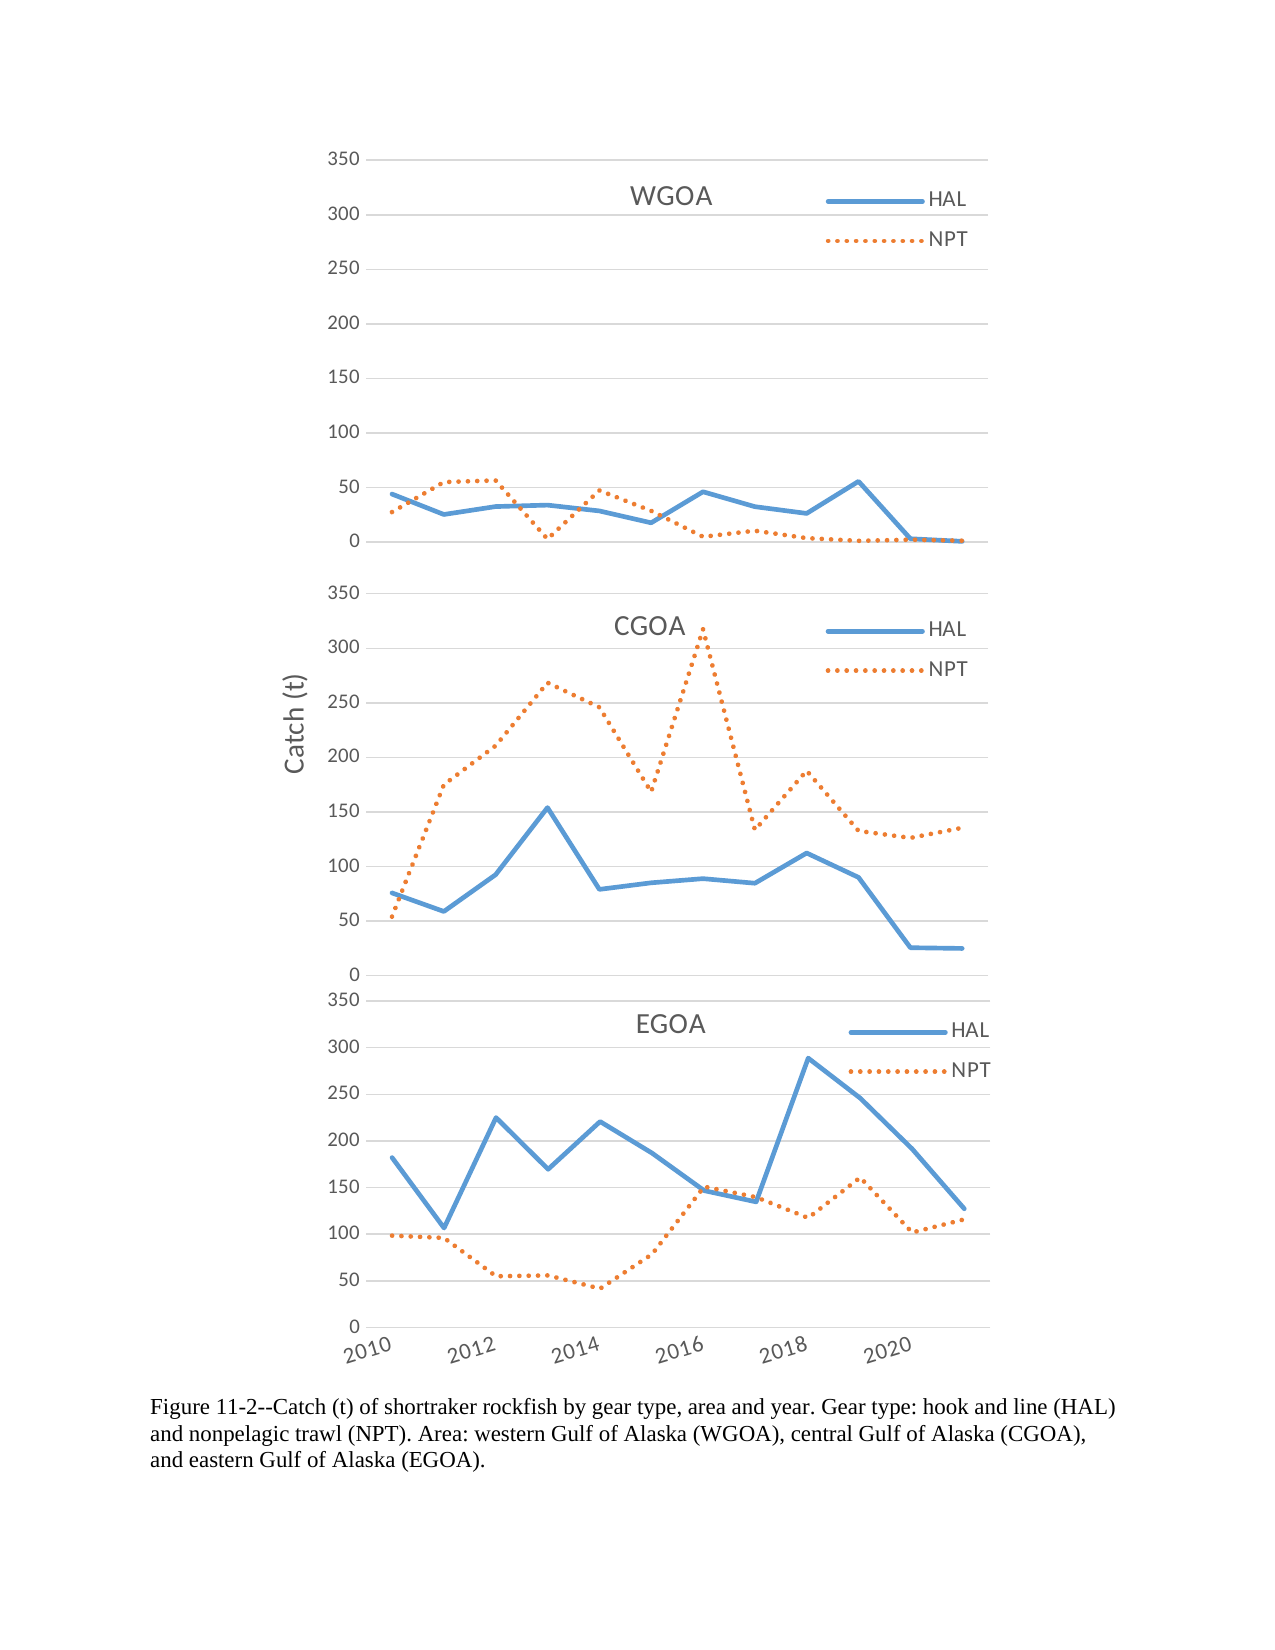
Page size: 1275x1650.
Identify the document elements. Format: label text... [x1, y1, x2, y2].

text Figure 11-2--Catch (t) of shortraker rockfish by gear type, area and year. Gear type: hook and line (HAL) and nonpelagic trawl (NPT). Area: western Gulf of Alaska (WGOA), central Gulf of Alaska (CGOA), and eastern Gulf of Alaska (EGOA). [150, 1393, 1125, 1472]
